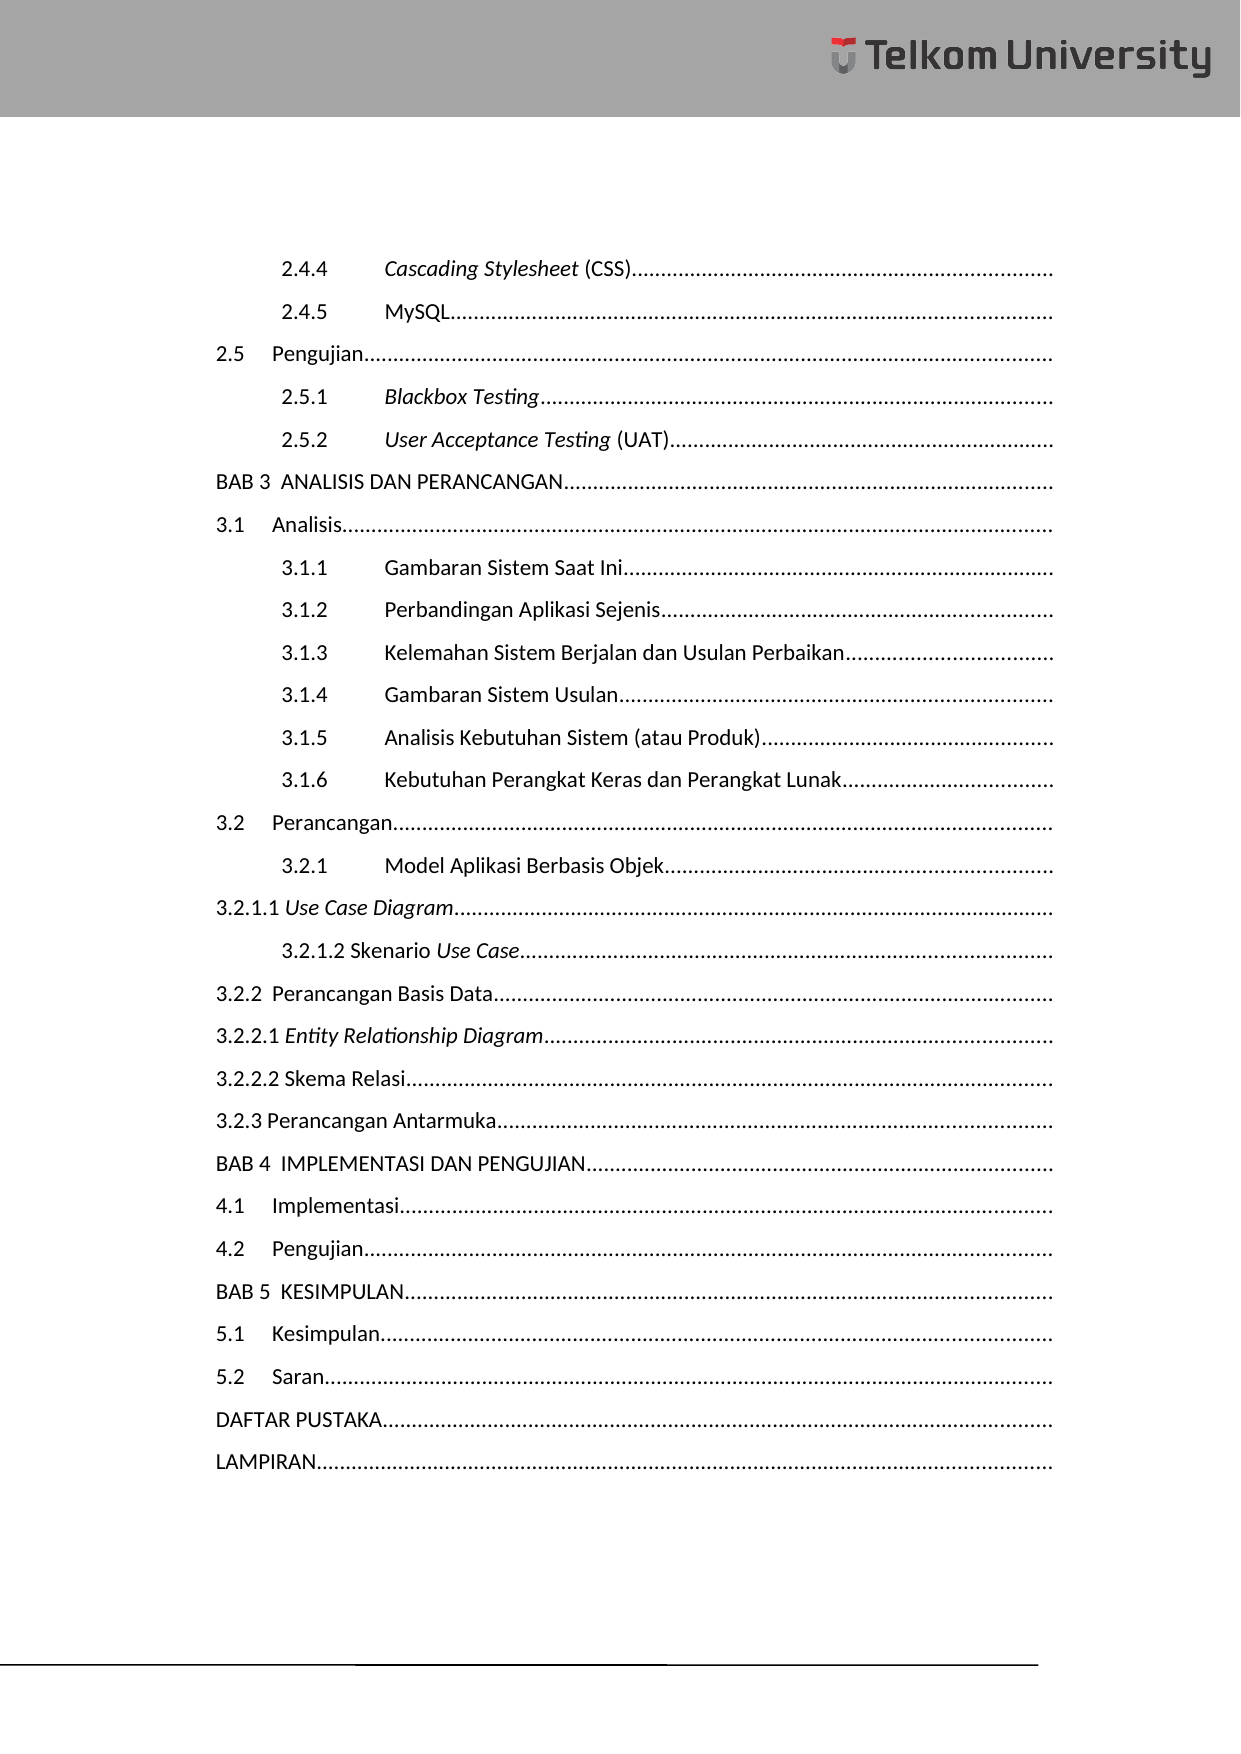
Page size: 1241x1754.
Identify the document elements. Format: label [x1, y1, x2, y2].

picture [831, 37, 1211, 78]
